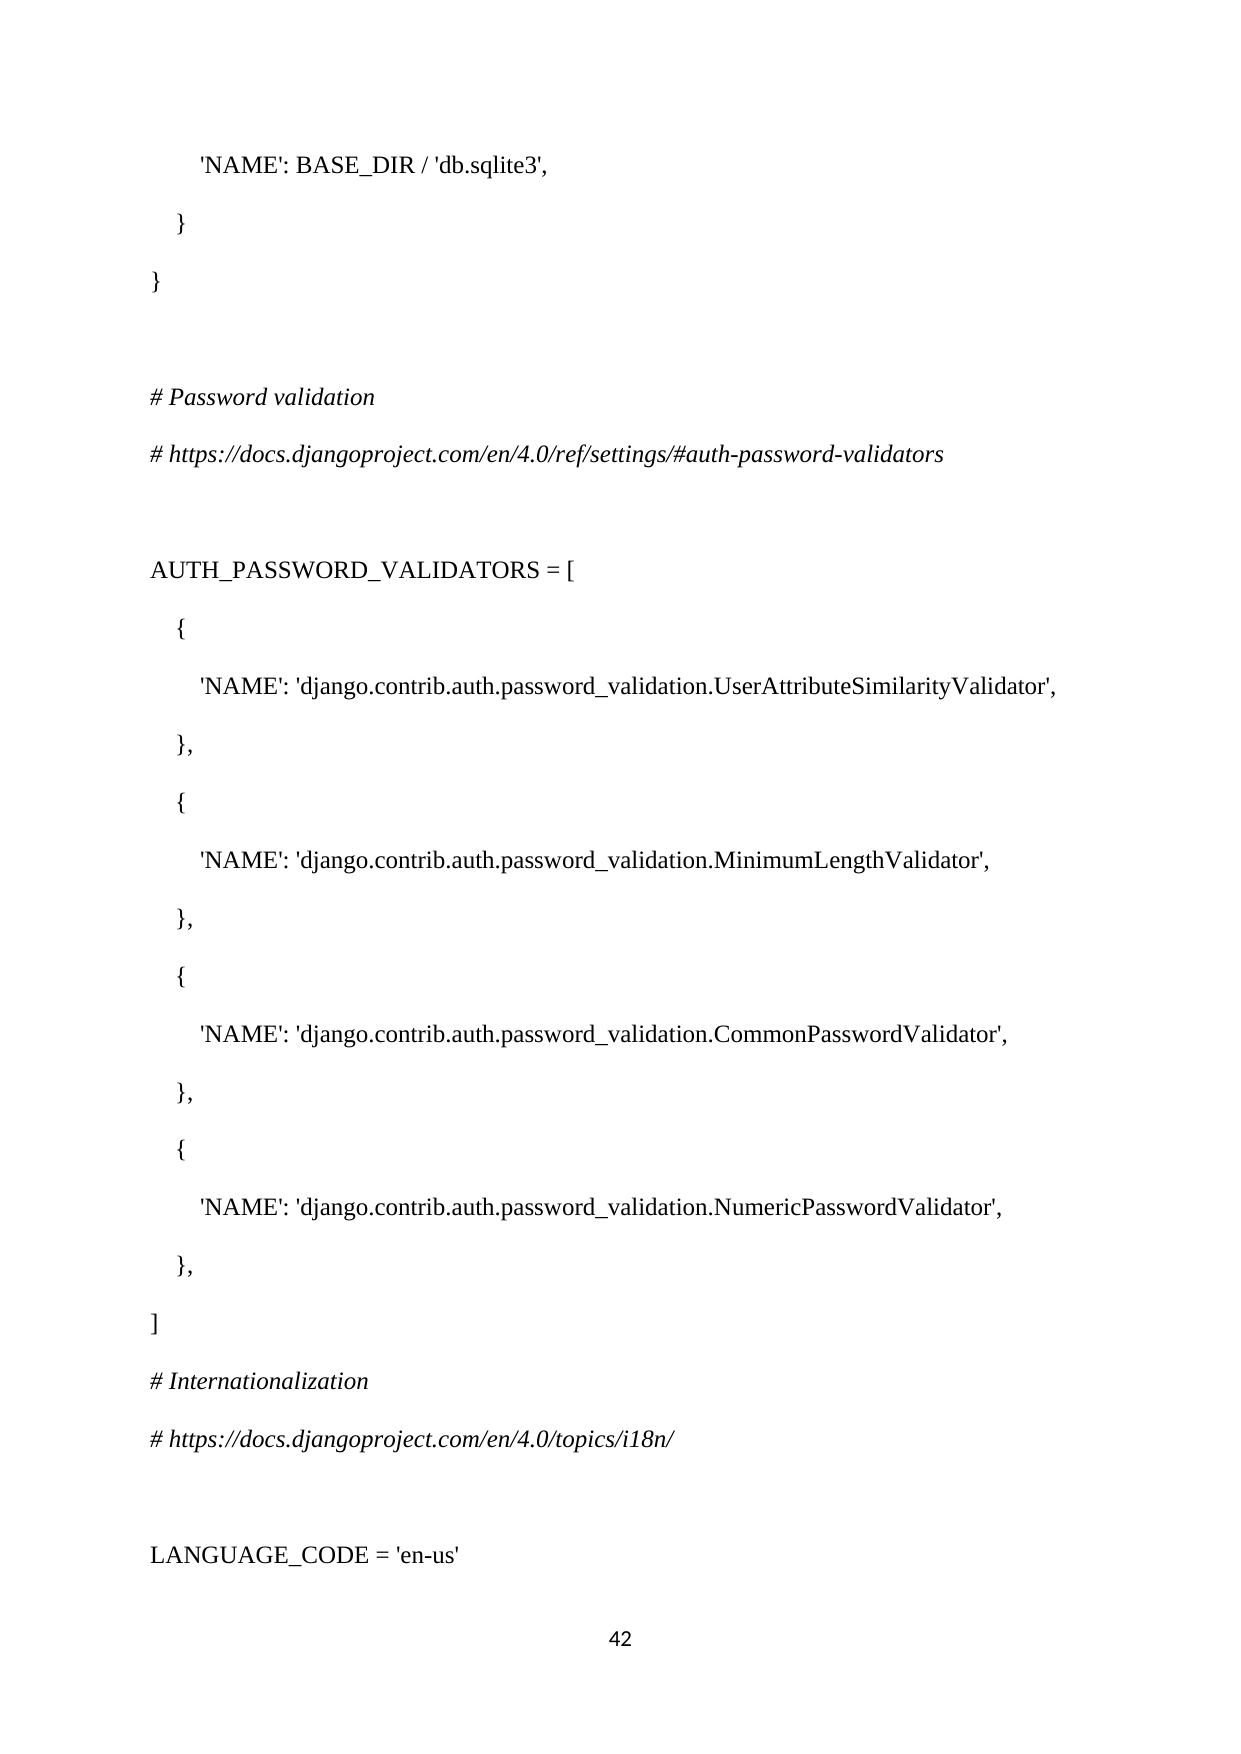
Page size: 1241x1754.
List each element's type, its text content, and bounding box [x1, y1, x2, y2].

text 'NAME': 'django.contrib.auth.password_validation.MinimumLengthValidator', [150, 845, 1090, 874]
text }, [150, 1250, 1090, 1279]
text 'NAME': BASE_DIR / 'db.sqlite3', [150, 150, 1090, 179]
text } [150, 208, 1090, 237]
text }, [150, 903, 1090, 932]
text # https://docs.djangoproject.com/en/4.0/ref/settings/#auth-password-validators [150, 439, 1090, 468]
text # https://docs.djangoproject.com/en/4.0/topics/i18n/ [150, 1424, 1090, 1453]
text 'NAME': 'django.contrib.auth.password_validation.UserAttributeSimilarityValidator', [150, 671, 1090, 700]
text 'NAME': 'django.contrib.auth.password_validation.CommonPasswordValidator', [150, 1019, 1090, 1047]
text LANGUAGE_CODE = 'en-us' [150, 1540, 1090, 1569]
text ] [150, 1308, 1090, 1337]
text # Password validation [150, 382, 1090, 410]
text 'NAME': 'django.contrib.auth.password_validation.NumericPasswordValidator', [150, 1192, 1090, 1221]
text } [150, 266, 1090, 294]
text AUTH_PASSWORD_VALIDATORS = [ [150, 555, 1090, 584]
text { [150, 1134, 1090, 1163]
text { [150, 613, 1090, 642]
text # Internationalization [150, 1366, 1090, 1395]
text { [150, 961, 1090, 989]
text { [150, 787, 1090, 816]
text }, [150, 1077, 1090, 1105]
text }, [150, 729, 1090, 758]
